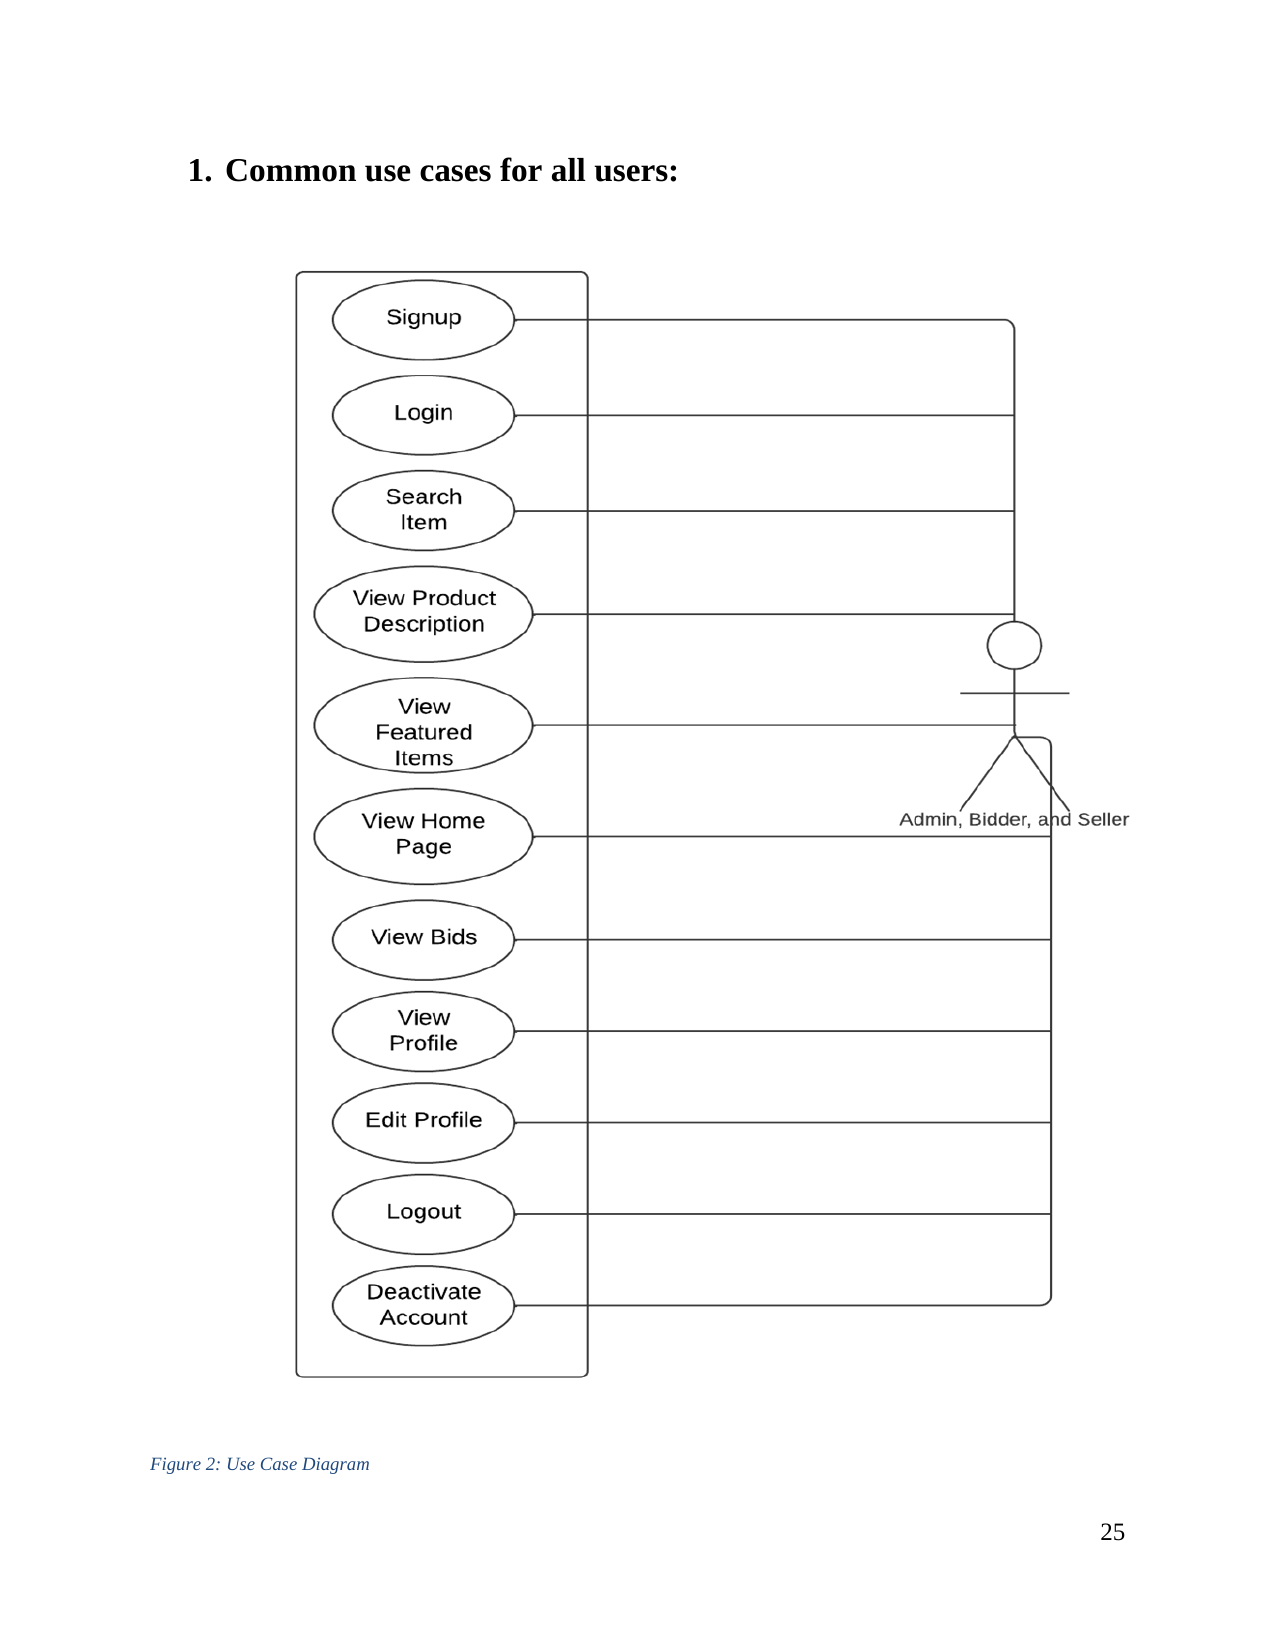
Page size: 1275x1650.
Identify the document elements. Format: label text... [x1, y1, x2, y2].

picture [187, 224, 1163, 1422]
list Common use cases for all users: [187, 150, 1125, 188]
text Figure 2: Use Case Diagram [150, 1453, 1125, 1475]
